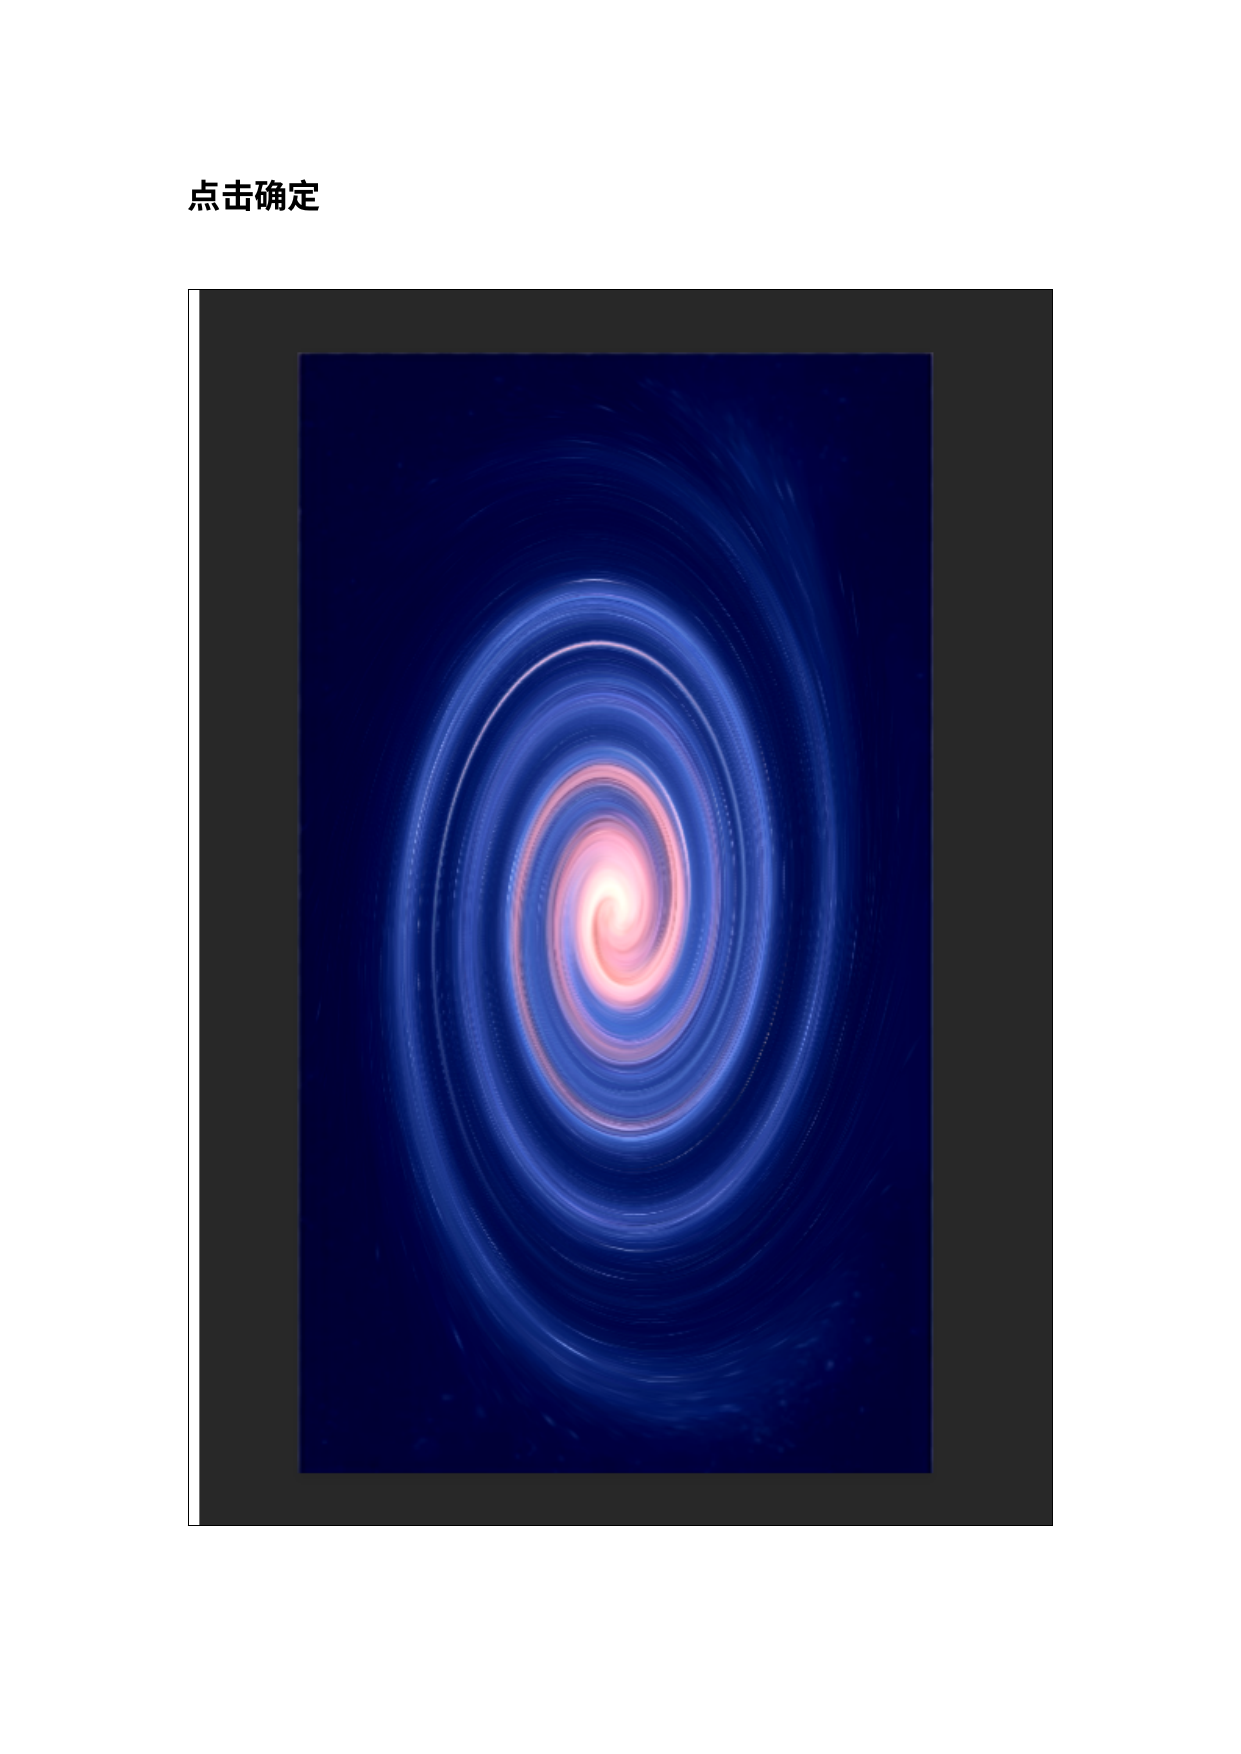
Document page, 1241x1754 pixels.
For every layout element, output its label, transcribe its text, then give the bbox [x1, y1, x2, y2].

table_header [189, 290, 199, 1525]
subtitle 点击确定 [187, 162, 1053, 227]
picture [199, 290, 1053, 1525]
